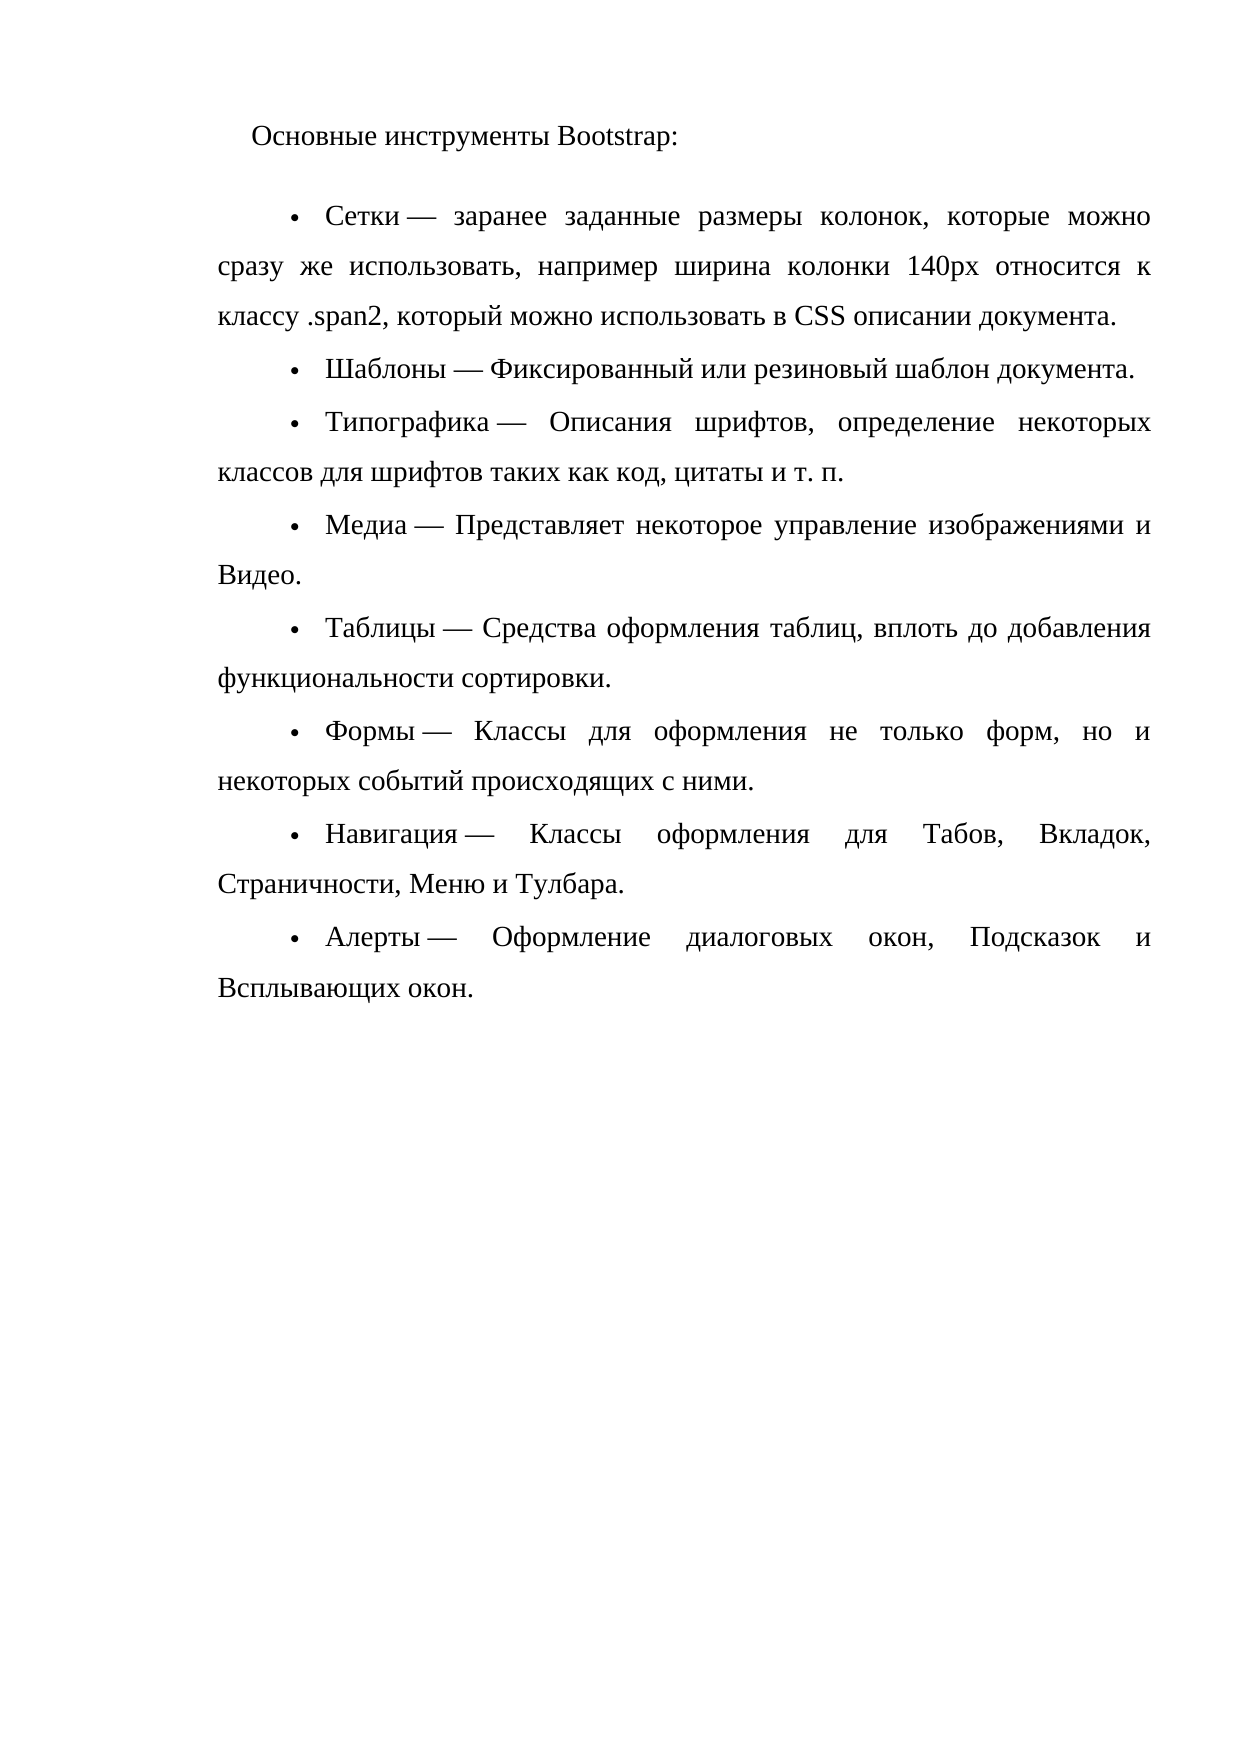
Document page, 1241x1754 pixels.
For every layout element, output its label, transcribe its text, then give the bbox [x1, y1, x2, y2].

list Шаблоны — Фиксированный или резиновый шаблон документа. [217, 351, 1152, 384]
list Формы — Классы для оформления не только форм, но и некоторых событий происходящих с ними. [217, 713, 1152, 797]
list Типографика — Описания шрифтов, определение некоторых классов для шрифтов таких как код, цитаты и т. п. [217, 404, 1152, 488]
text Основные инструменты Bootstrap: [177, 118, 1152, 152]
list Сетки — заранее заданные размеры колонок, которые можно сразу же использовать, например ширина колонки 140px относится к классу .span2, который можно использовать в CSS описании документа. [217, 198, 1152, 332]
list Медиа — Представляет некоторое управление изображениями и Видео. [217, 507, 1152, 591]
list Навигация — Классы оформления для Табов, Вкладок, Страничности, Меню и Тулбара. [217, 816, 1152, 900]
list Алерты — Оформление диалоговых окон, Подсказок и Всплывающих окон. [217, 919, 1152, 1003]
list Таблицы — Средства оформления таблиц, вплоть до добавления функциональности сортировки. [217, 610, 1152, 694]
